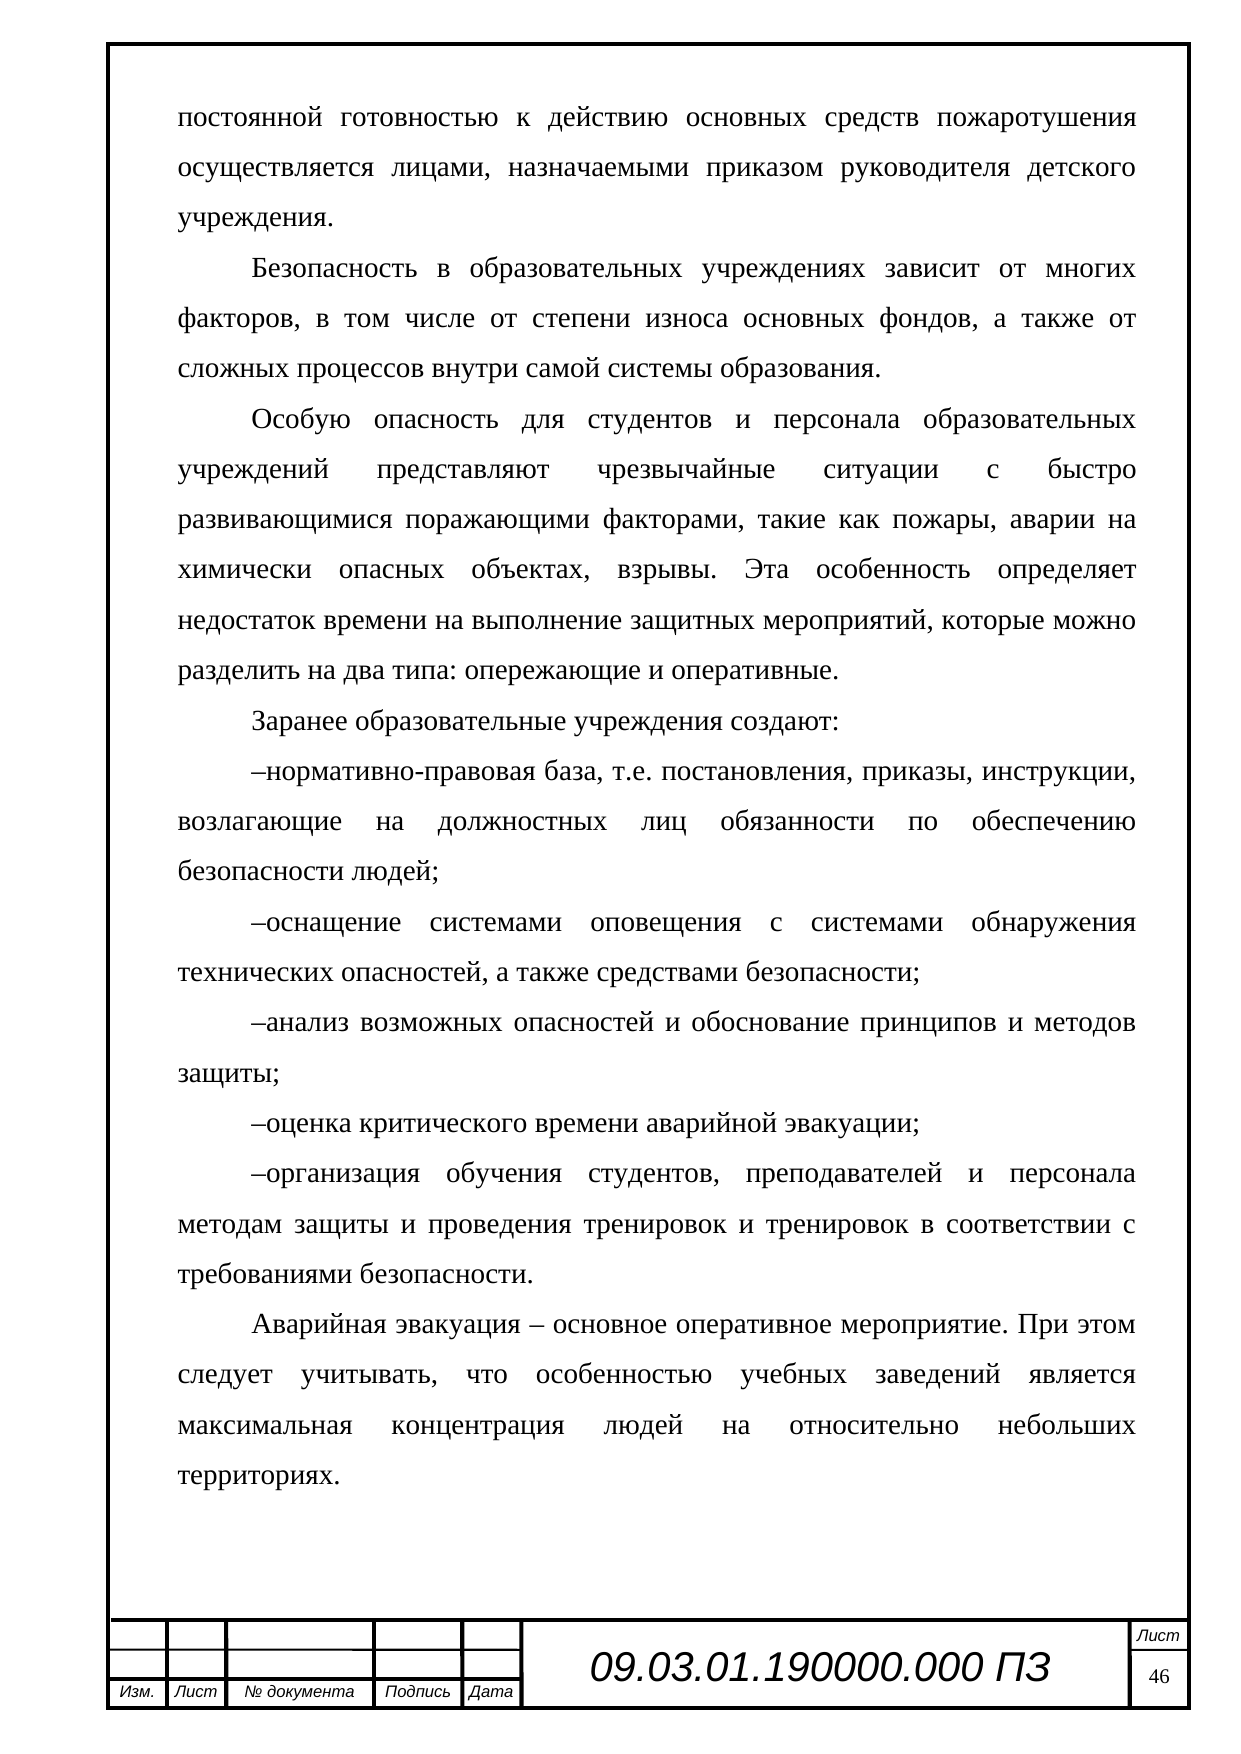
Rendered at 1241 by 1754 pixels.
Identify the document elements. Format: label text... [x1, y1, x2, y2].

list анализ возможных опасностей и обоснование принципов и методов защиты; [177, 1004, 1137, 1088]
text Особую опасность для студентов и персонала образовательных учреждений представляют чрезвычайные ситуации с быстро развивающимися поражающими факторами, такие как пожары, аварии на химически опасных объектах, взрывы. Эта особенность определяет недостаток времени на выполнение защитных мероприятий, которые можно разделить на два типа: опережающие и оперативные. [177, 401, 1137, 686]
text Безопасность в образовательных учреждениях зависит от многих факторов, в том числе от степени износа основных фондов, а также от сложных процессов внутри самой системы образования. [177, 250, 1137, 384]
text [177, 99, 1137, 233]
text Аварийная эвакуация – основное оперативное мероприятие. При этом следует учитывать, что особенностью учебных заведений является максимальная концентрация людей на относительно небольших территориях. [177, 1306, 1137, 1491]
list оснащение системами оповещения с системами обнаружения технических опасностей, а также средствами безопасности; [177, 904, 1137, 988]
list нормативно-правовая база, т.е. постановления, приказы, инструкции, возлагающие на должностных лиц обязанности по обеспечению безопасности людей; [177, 753, 1137, 887]
text Заранее образовательные учреждения создают: [177, 703, 1137, 736]
list оценка критического времени аварийной эвакуации; [177, 1105, 1137, 1139]
list организация обучения студентов, преподавателей и персонала методам защиты и проведения тренировок и тренировок в соответствии с требованиями безопасности. [177, 1155, 1137, 1289]
